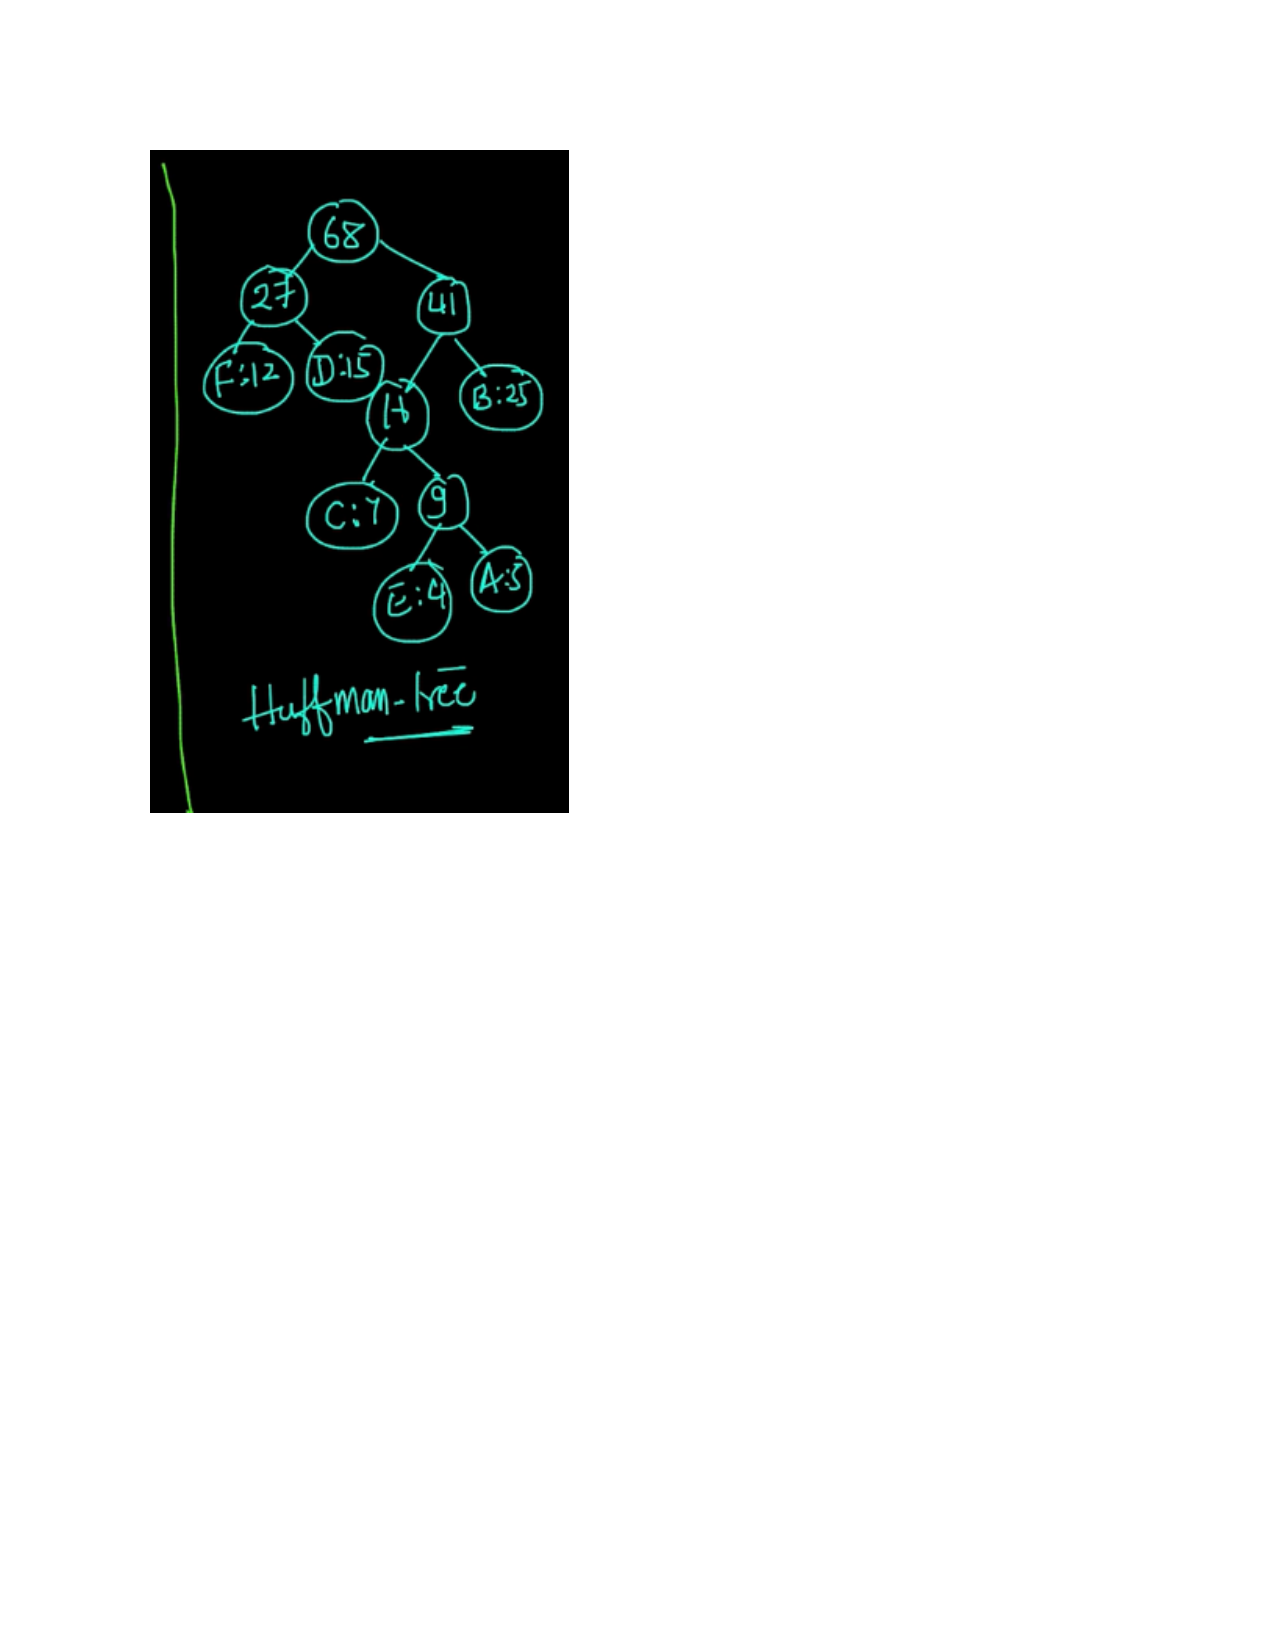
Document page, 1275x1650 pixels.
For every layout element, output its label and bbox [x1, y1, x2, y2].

picture [150, 150, 569, 813]
